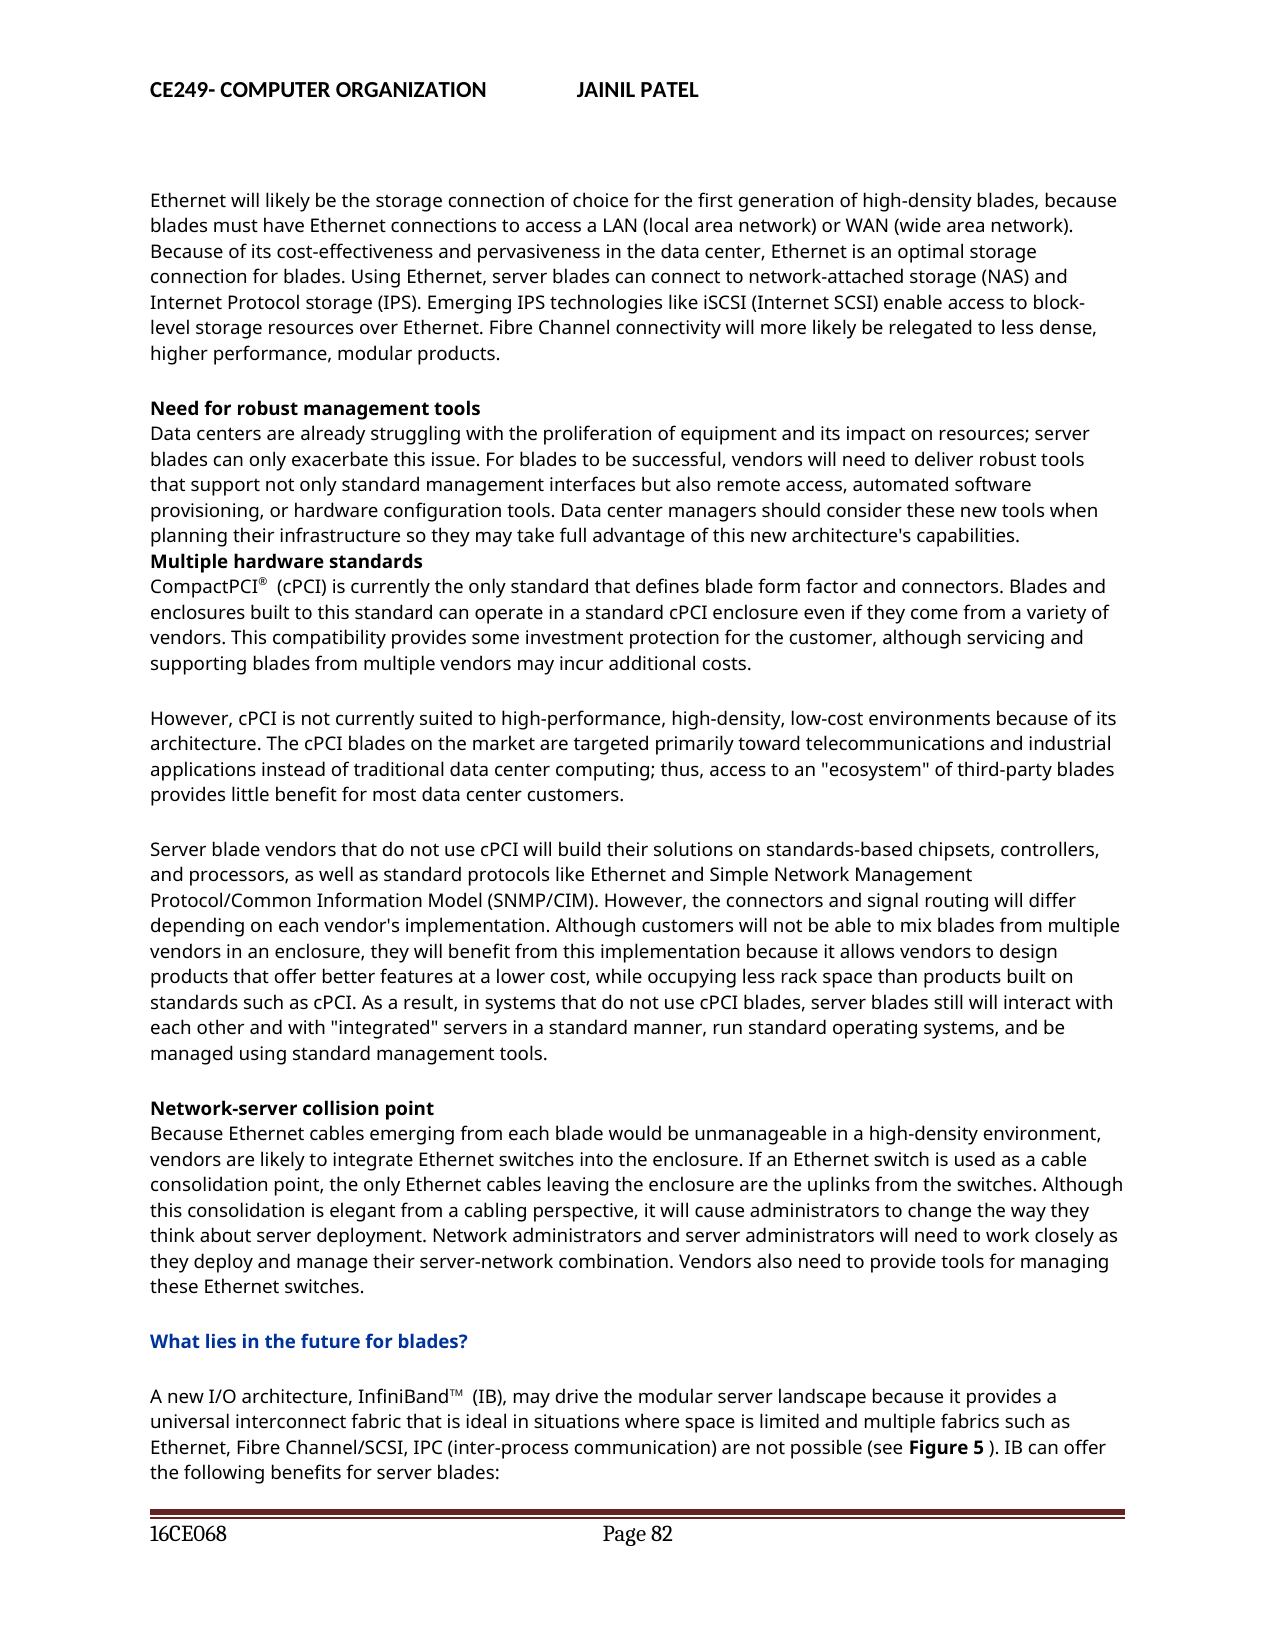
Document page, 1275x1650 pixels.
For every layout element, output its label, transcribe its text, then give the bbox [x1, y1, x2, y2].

text CompactPCI® (cPCI) is currently the only standard that defines blade form factor and connectors. Blades and enclosures built to this standard can operate in a standard cPCI enclosure even if they come from a variety of vendors. This compatibility provides some investment protection for the customer, although servicing and supporting blades from multiple vendors may incur additional costs. [150, 573, 1125, 676]
text Ethernet will likely be the storage connection of choice for the first generation of high-density blades, because blades must have Ethernet connections to access a LAN (local area network) or WAN (wide area network). Because of its cost-effectiveness and pervasiveness in the data center, Ethernet is an optimal storage connection for blades. Using Ethernet, server blades can connect to network-attached storage (NAS) and Internet Protocol storage (IPS). Emerging IPS technologies like iSCSI (Internet SCSI) enable access to block-level storage resources over Ethernet. Fibre Channel connectivity will more likely be relegated to less dense, higher performance, modular products. [150, 187, 1125, 366]
text Server blade vendors that do not use cPCI will build their solutions on standards-based chipsets, controllers, and processors, as well as standard protocols like Ethernet and Simple Network Management Protocol/Common Information Model (SNMP/CIM). However, the connectors and signal routing will differ depending on each vendor's implementation. Although customers will not be able to mix blades from multiple vendors in an enclosure, they will benefit from this implementation because it allows vendors to design products that offer better features at a lower cost, while occupying less rack space than products built on standards such as cPCI. As a result, in systems that do not use cPCI blades, server blades still will interact with each other and with "integrated" servers in a standard manner, run standard operating systems, and be managed using standard management tools. [150, 836, 1125, 1066]
text Because Ethernet cables emerging from each blade would be unmanageable in a high-density environment, vendors are likely to integrate Ethernet switches into the enclosure. If an Ethernet switch is used as a cable consolidation point, the only Ethernet cables leaving the enclosure are the uplinks from the switches. Although this consolidation is elegant from a cabling perspective, it will cause administrators to change the way they think about server deployment. Network administrators and server administrators will need to work closely as they deploy and manage their server-network combination. Vendors also need to provide tools for managing these Ethernet switches. [150, 1120, 1125, 1299]
text However, cPCI is not currently suited to high-performance, high-density, low-cost environments because of its architecture. The cPCI blades on the market are targeted primarily toward telecommunications and industrial applications instead of traditional data center computing; thus, access to an "ecosystem" of third-party blades provides little benefit for most data center customers. [150, 705, 1125, 807]
text Network-server collision point [150, 1095, 1125, 1120]
text A new I/O architecture, InfiniBandTM (IB), may drive the modular server landscape because it provides a universal interconnect fabric that is ideal in situations where space is limited and multiple fabrics such as Ethernet, Fibre Channel/SCSI, IPC (inter-process communication) are not possible (see Figure 5 ). IB can offer the following benefits for server blades: [150, 1383, 1125, 1485]
text What lies in the future for blades? [150, 1328, 1125, 1354]
text Multiple hardware standards [150, 548, 1125, 573]
text Data centers are already struggling with the proliferation of equipment and its impact on resources; server blades can only exacerbate this issue. For blades to be successful, vendors will need to deliver robust tools that support not only standard management interfaces but also remote access, automated software provisioning, or hardware configuration tools. Data center managers should consider these new tools when planning their infrastructure so they may take full advantage of this new architecture's capabilities. [150, 420, 1125, 548]
text Need for robust management tools [150, 395, 1125, 420]
